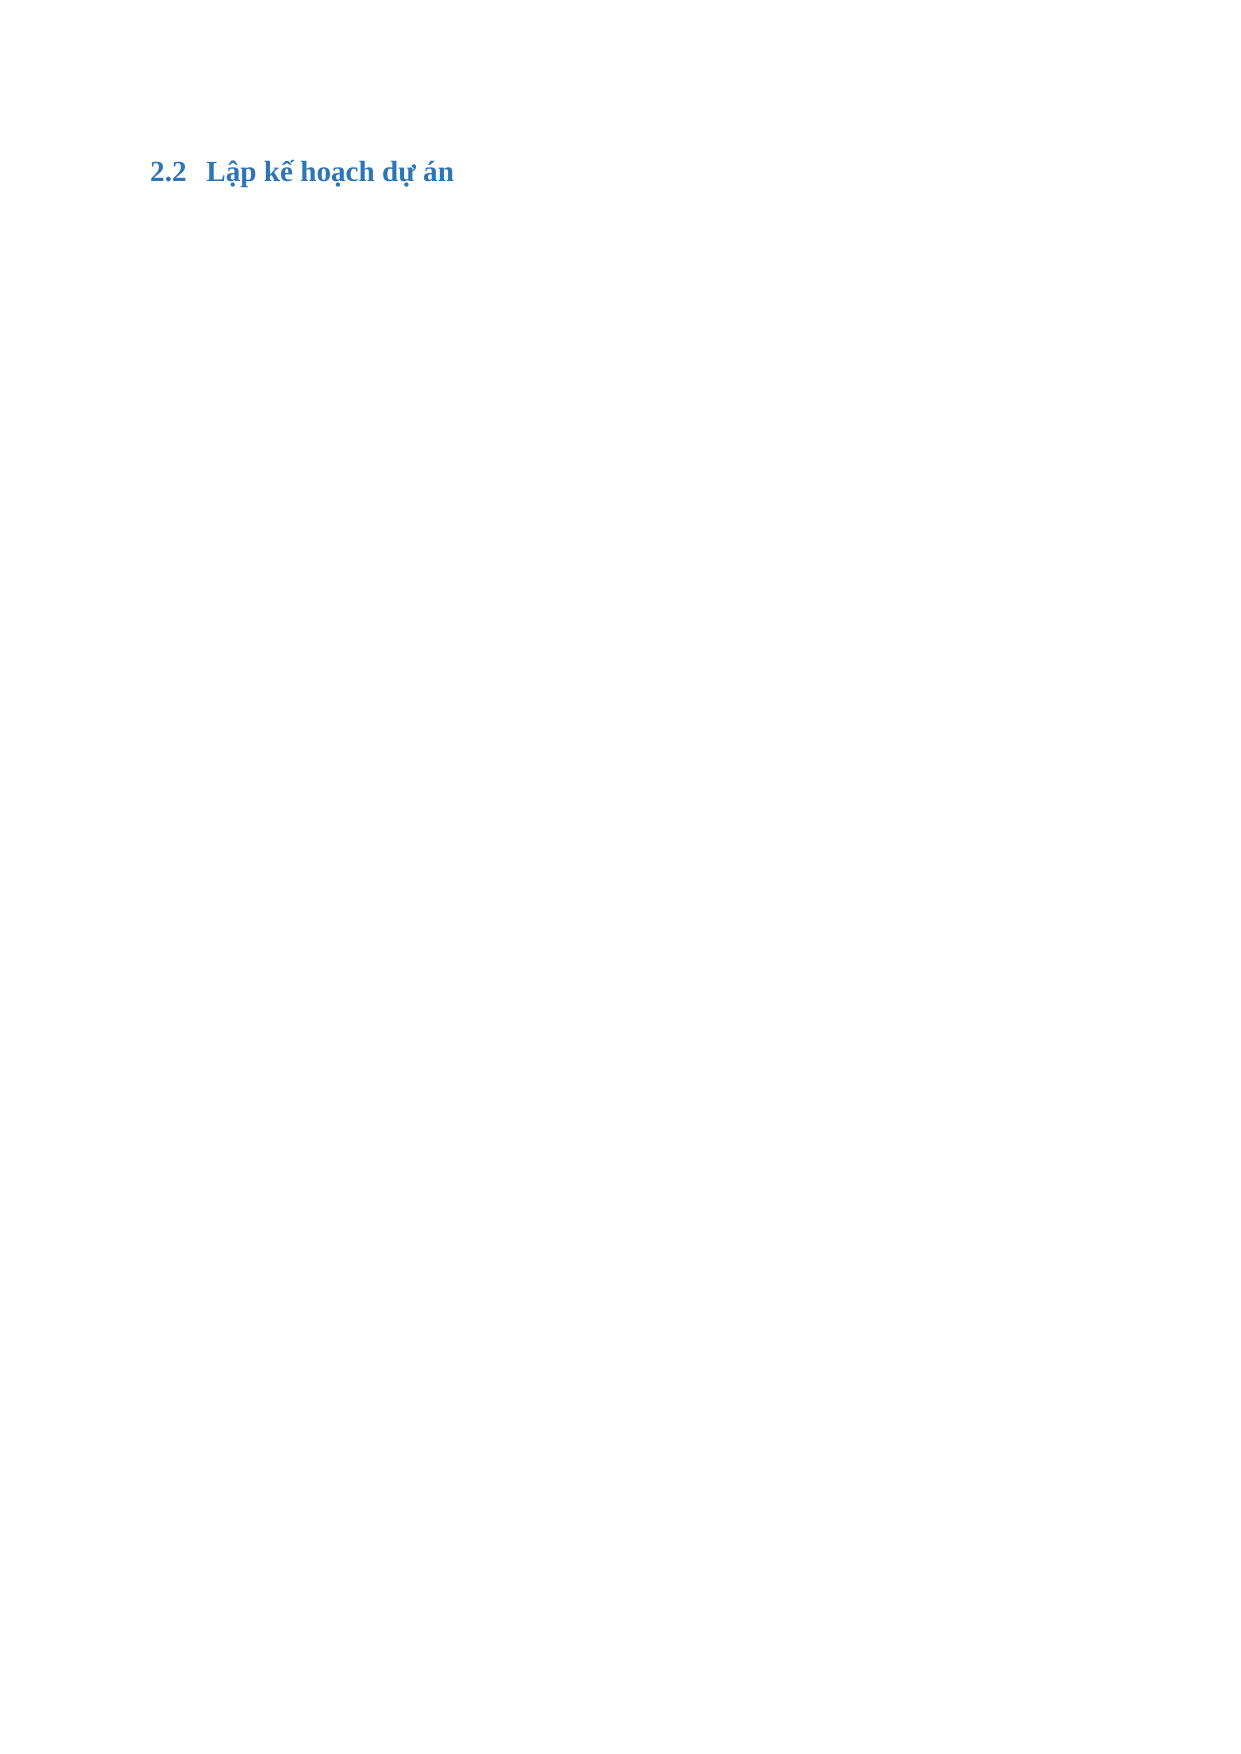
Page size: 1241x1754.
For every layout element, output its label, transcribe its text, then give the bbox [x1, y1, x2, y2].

subtitle Lập kế hoạch dự án [150, 154, 1090, 188]
